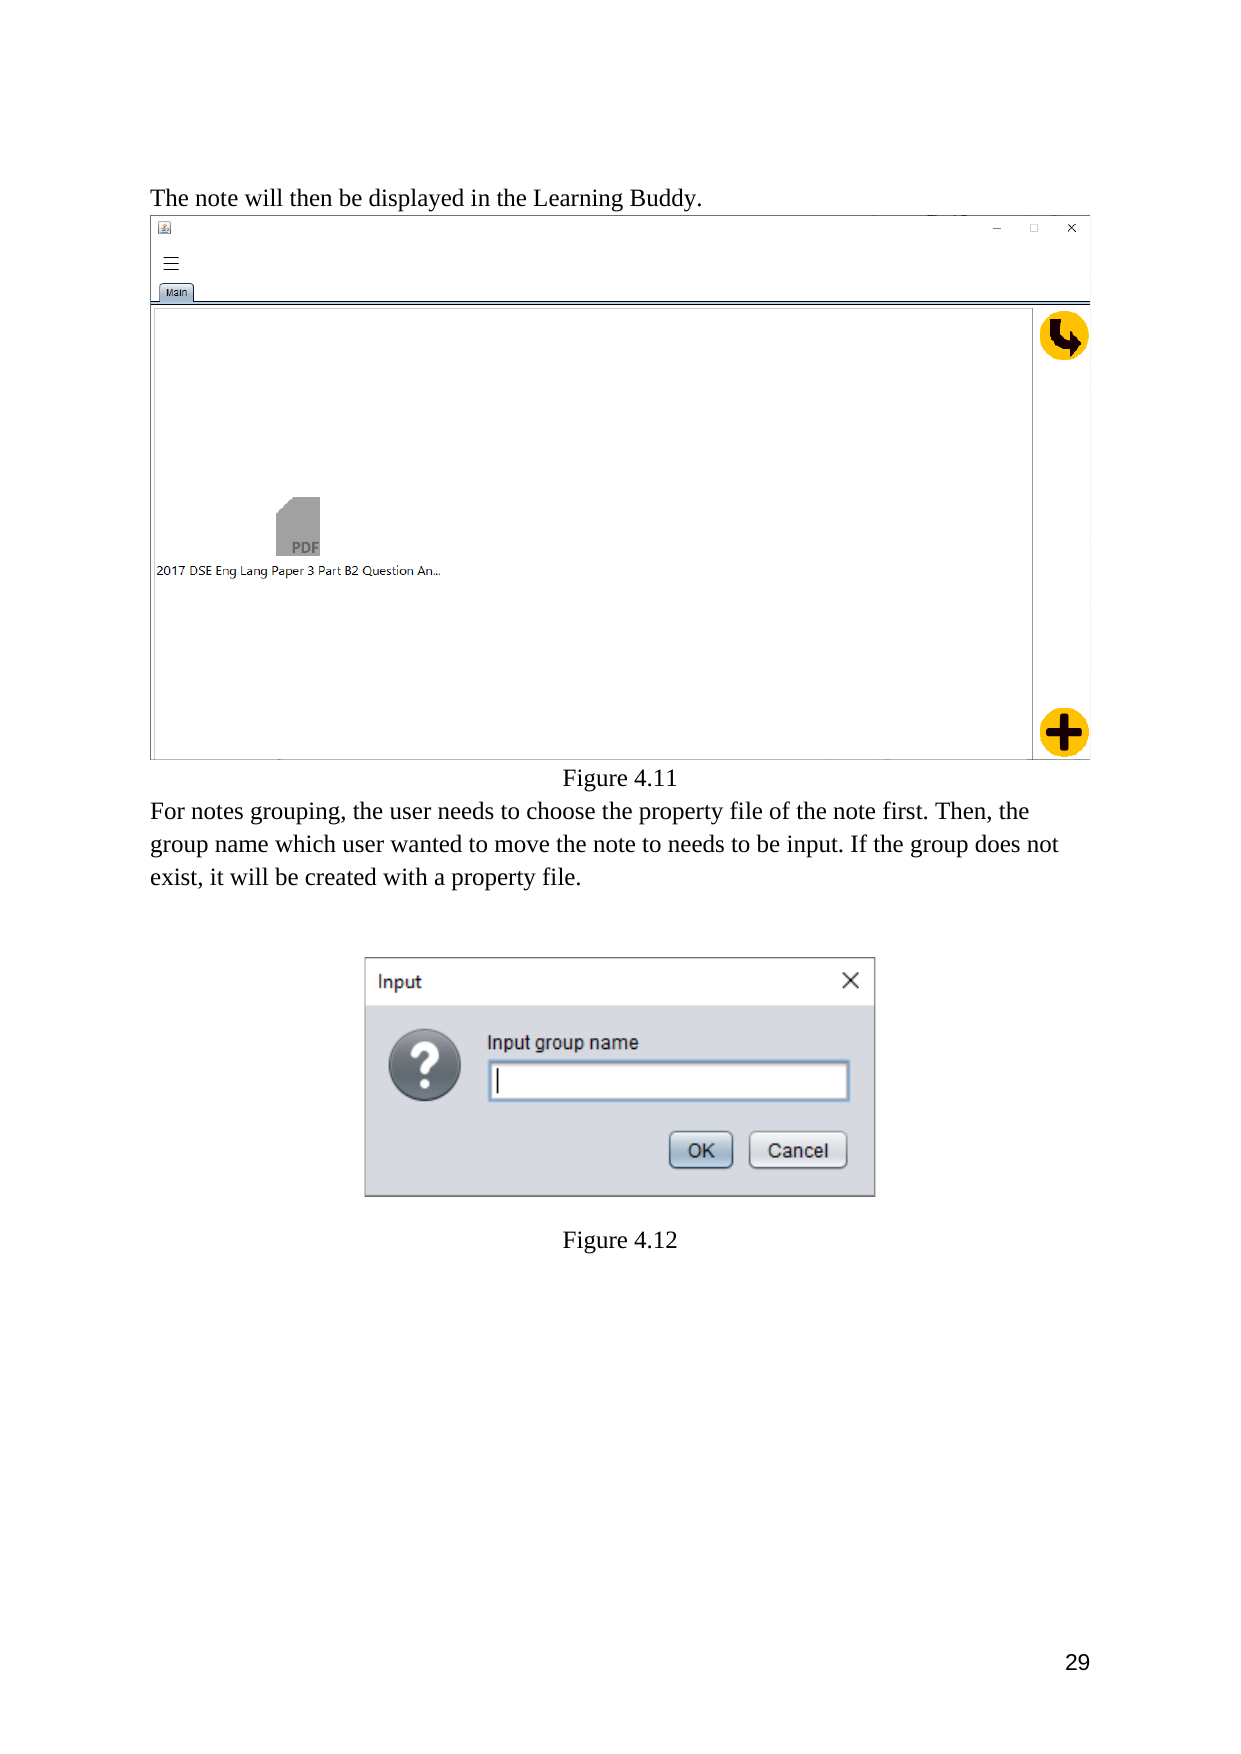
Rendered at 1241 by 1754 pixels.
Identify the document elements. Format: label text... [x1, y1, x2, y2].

picture [150, 215, 1091, 760]
text For notes grouping, the user needs to choose the property file of the note first. Then, the group name which user wanted to move the note to needs to be input. If the group does not exist, it will be created with a property file. [150, 796, 1090, 891]
text Figure 4.12 [150, 1226, 1090, 1254]
picture [364, 957, 876, 1197]
text Figure 4.11 [150, 763, 1090, 792]
text The note will then be displayed in the Learning Buddy. [150, 183, 1090, 215]
